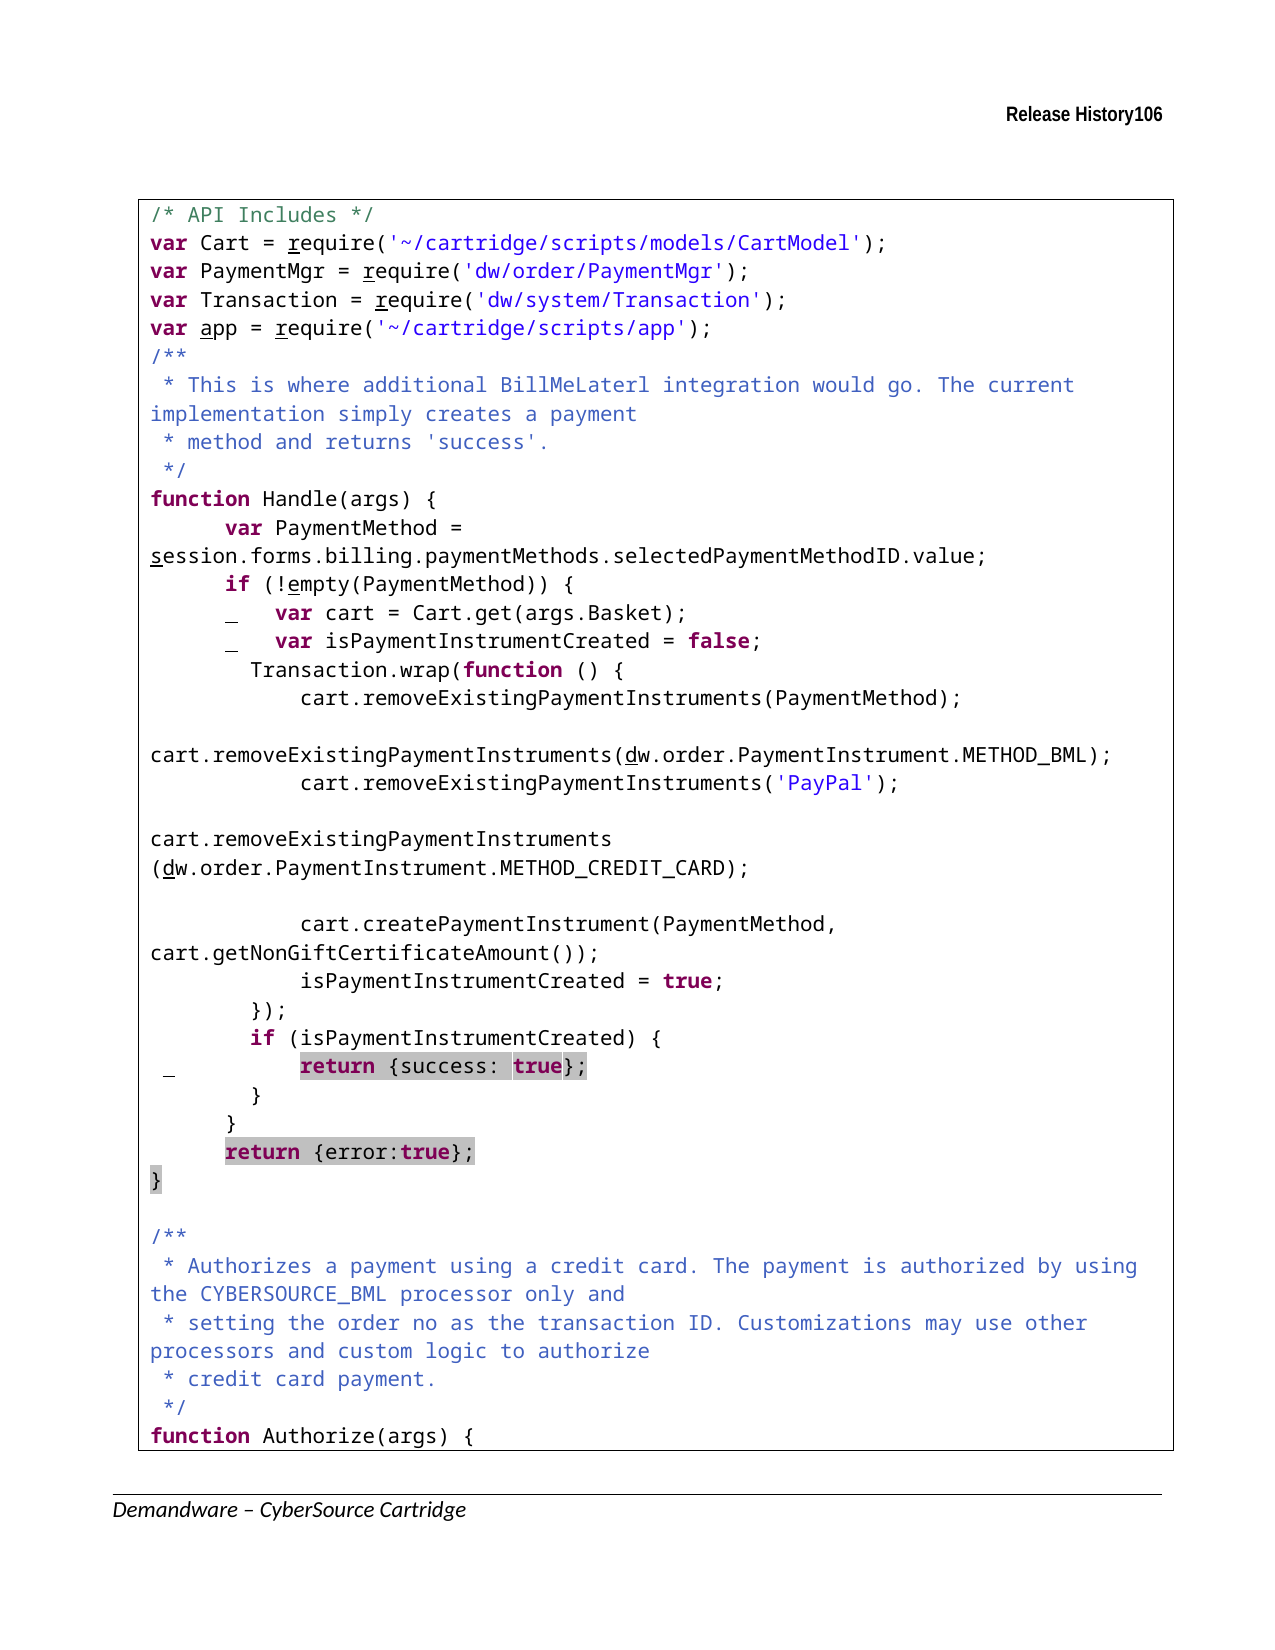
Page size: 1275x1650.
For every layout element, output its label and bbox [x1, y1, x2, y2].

table_header [139, 200, 1173, 1450]
